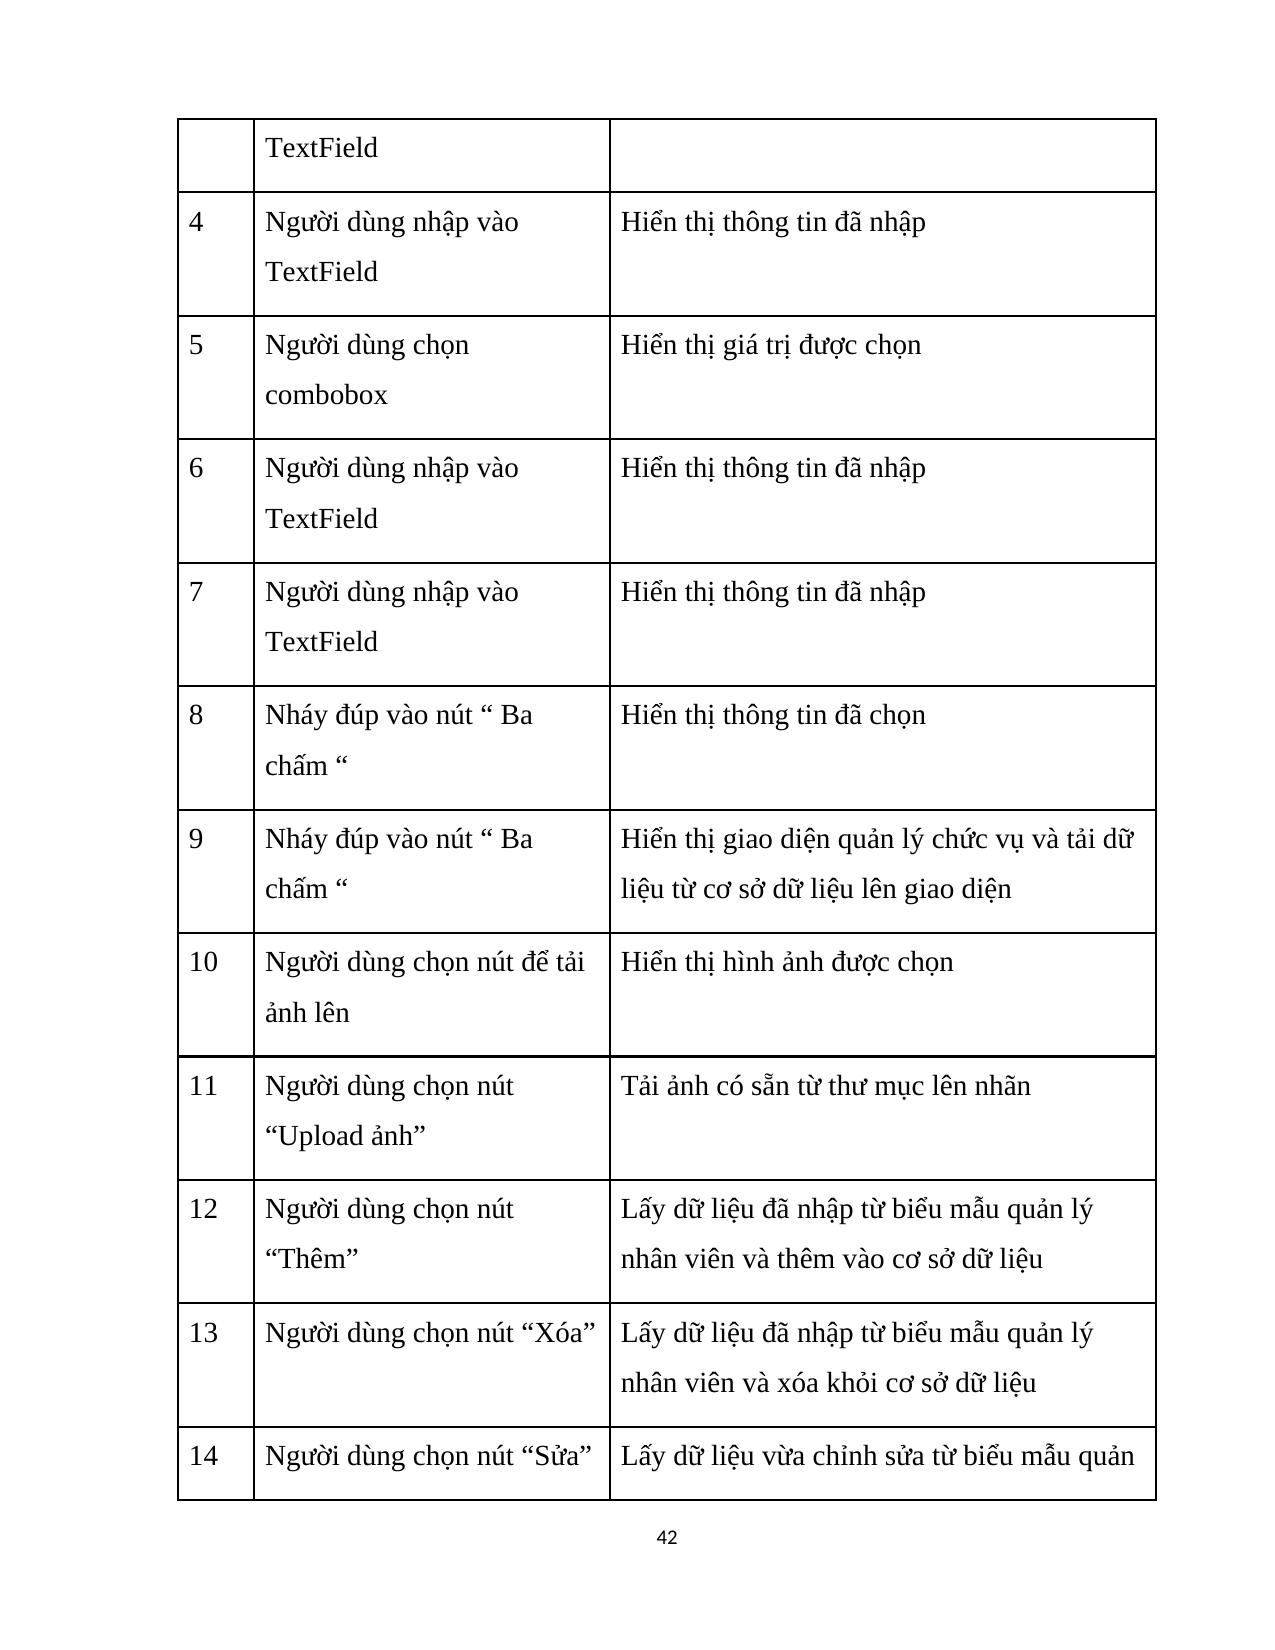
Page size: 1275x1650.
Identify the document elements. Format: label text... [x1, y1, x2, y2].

table_cell Hiển thị giá trị được chọn [611, 317, 1155, 438]
table_cell 8 [179, 687, 253, 808]
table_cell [255, 120, 609, 191]
table_cell 13 [179, 1304, 253, 1426]
table_cell Nháy đúp vào nút “ Ba chấm “ [255, 687, 609, 808]
table_cell Người dùng nhập vào TextField [255, 193, 609, 315]
table_cell Hiển thị thông tin đã chọn [611, 687, 1155, 808]
table_cell Người dùng nhập vào TextField [255, 564, 609, 685]
table_cell Nháy đúp vào nút “ Ba chấm “ [255, 811, 609, 932]
table_cell 3 [179, 120, 253, 191]
table_cell Hiển thị thông tin đã nhập [611, 193, 1155, 315]
table_cell Người dùng chọn nút “Thêm” [255, 1181, 609, 1302]
table_cell 11 [179, 1058, 253, 1179]
table_cell 14 [179, 1428, 253, 1499]
table_cell Lấy dữ liệu đã nhập từ biểu mẫu quản lý nhân viên và thêm vào cơ sở dữ liệu [611, 1181, 1155, 1302]
table_cell Hiển thị hình ảnh được chọn [611, 934, 1155, 1055]
table_cell 6 [179, 440, 253, 562]
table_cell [611, 1428, 1155, 1499]
table_cell Tải ảnh có sẵn từ thư mục lên nhãn [611, 1058, 1155, 1179]
table_cell 10 [179, 934, 253, 1055]
table_cell 9 [179, 811, 253, 932]
table_cell Lấy dữ liệu đã nhập từ biểu mẫu quản lý nhân viên và xóa khỏi cơ sở dữ liệu [611, 1304, 1155, 1426]
table_cell Người dùng chọn nút “Xóa” [255, 1304, 609, 1426]
table_cell Người dùng chọn combobox [255, 317, 609, 438]
table_cell Hiển thị giao diện quản lý chức vụ và tải dữ liệu từ cơ sở dữ liệu lên giao diện [611, 811, 1155, 932]
table_cell Người dùng chọn nút để tải ảnh lên [255, 934, 609, 1055]
table_cell Người dùng chọn nút “Upload ảnh” [255, 1058, 609, 1179]
table_cell 7 [179, 564, 253, 685]
table_cell Hiển thị thông tin đã nhập [611, 440, 1155, 562]
table_cell 12 [179, 1181, 253, 1302]
table_cell 5 [179, 317, 253, 438]
table_cell Hiển thị thông tin đã nhập [611, 564, 1155, 685]
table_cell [255, 1428, 609, 1499]
table_cell 4 [179, 193, 253, 315]
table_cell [611, 120, 1155, 191]
table_cell Người dùng nhập vào TextField [255, 440, 609, 562]
